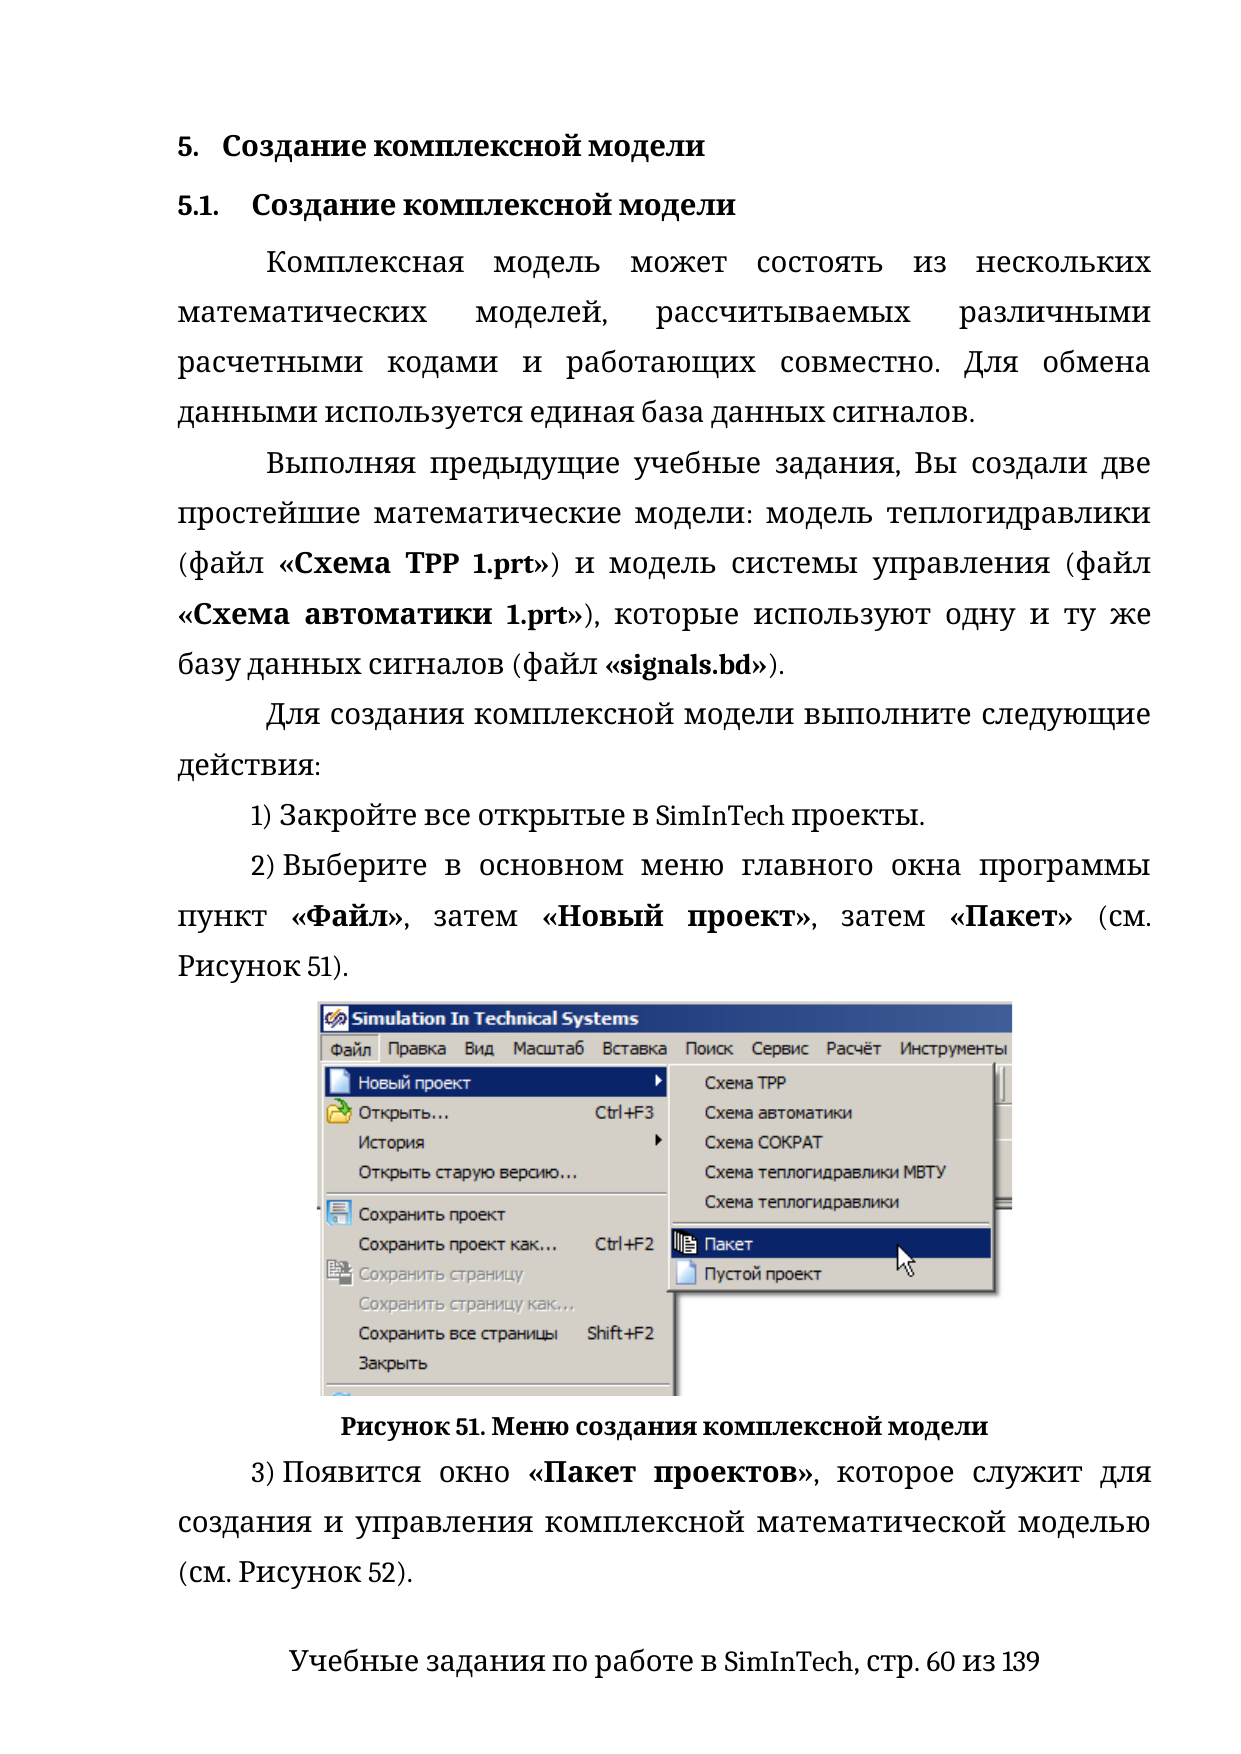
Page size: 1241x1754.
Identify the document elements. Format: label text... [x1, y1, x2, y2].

subtitle Создание комплексной модели [177, 189, 1152, 223]
text Комплексная модель может состоять из нескольких математических моделей, рассчитываемых различными расчетными кодами и работающих совместно. Для обмена данными используется единая база данных сигналов. [177, 246, 1152, 430]
text Для создания комплексной модели выполните следующие действия: [177, 698, 1152, 782]
subtitle Создание комплексной модели [177, 131, 1152, 164]
list Закройте все открытые в SimInTech проекты. [177, 799, 1152, 833]
text Рисунок . Меню создания комплексной модели [177, 1413, 1152, 1441]
picture [316, 1000, 1013, 1396]
text Выполняя предыдущие учебные задания, Вы создали две простейшие математические модели: модель теплогидравлики (файл «Схема ТPP 1.prt») и модель системы управления (файл «Схема автоматики 1.prt»), которые используют одну и ту же базу данных сигналов (файл «signals.bd»). [177, 447, 1152, 682]
